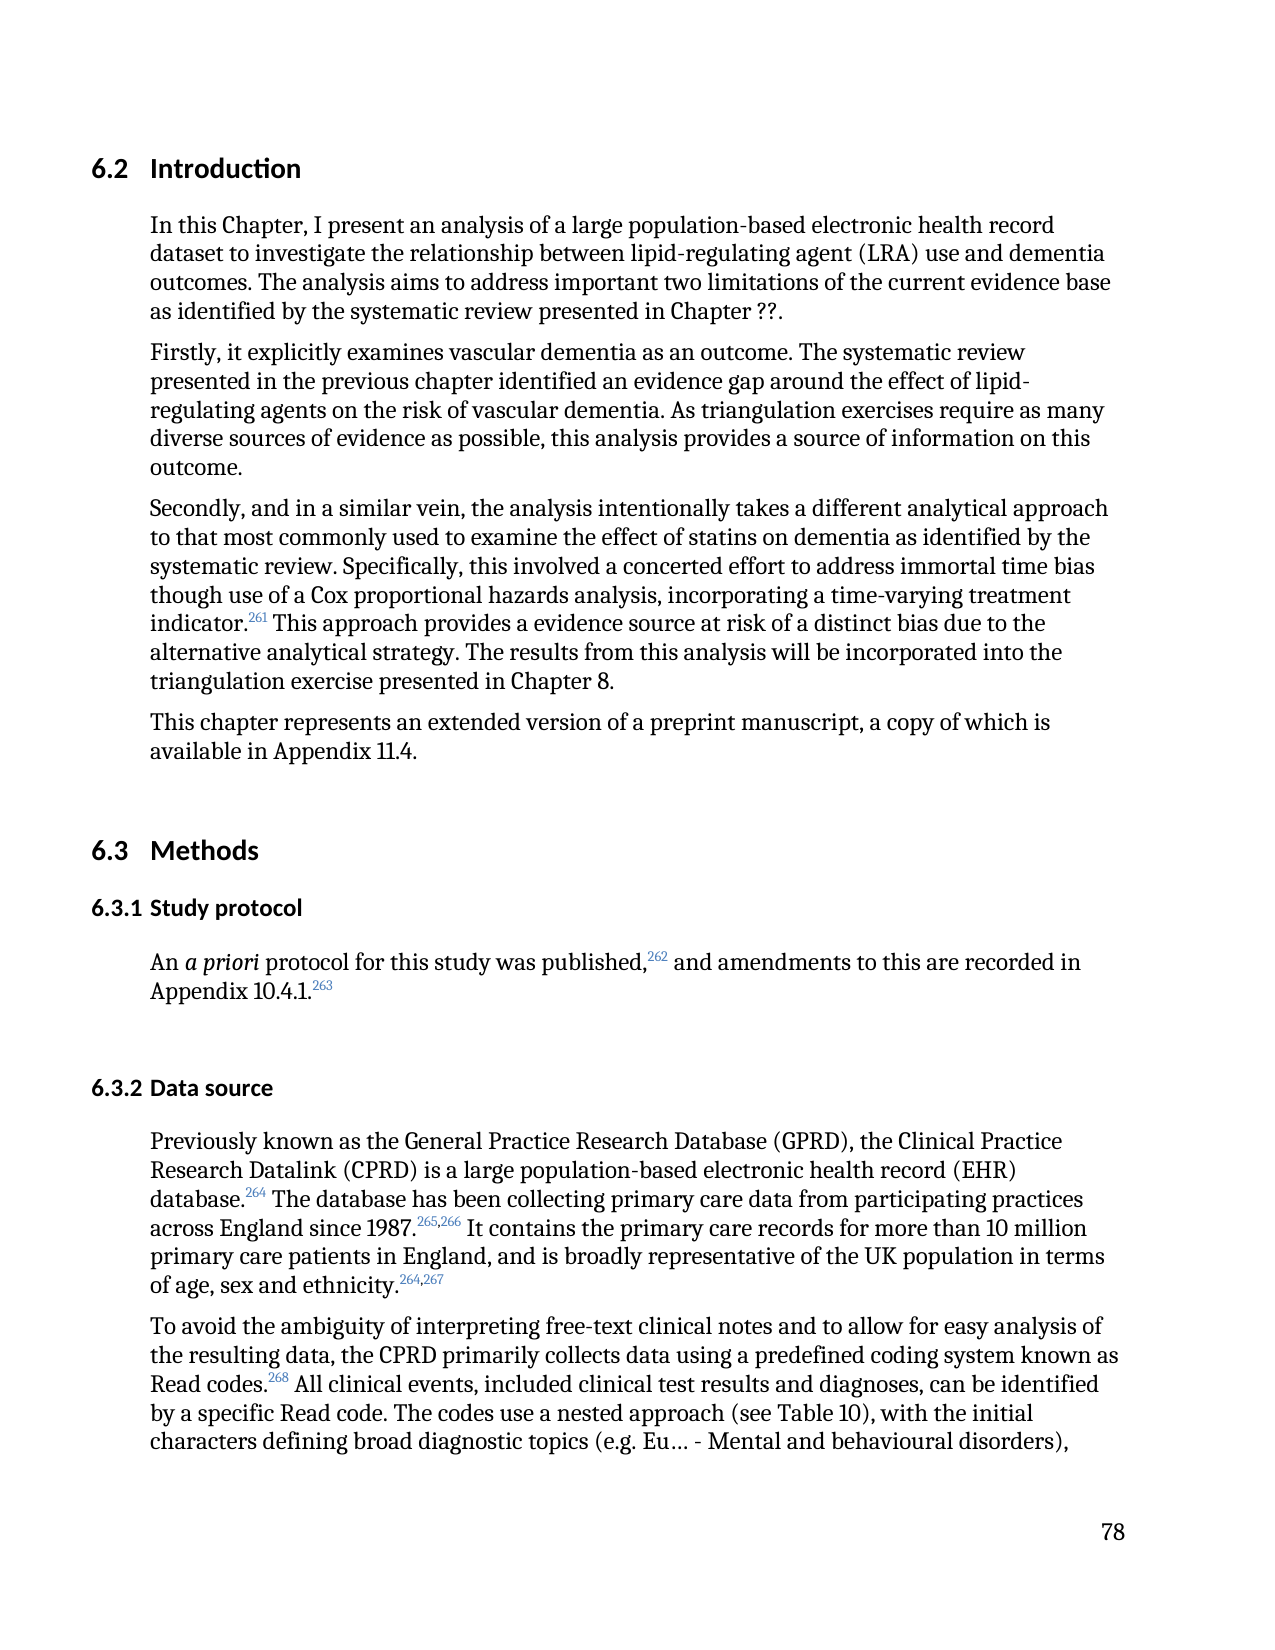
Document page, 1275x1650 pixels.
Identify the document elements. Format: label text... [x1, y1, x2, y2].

text This chapter represents an extended version of a preprint manuscript, a copy of which is available in Appendix 11.4. [150, 708, 1125, 766]
text An a priori protocol for this study was published,262 and amendments to this are recorded in Appendix 10.4.1.263 [150, 948, 1125, 1006]
subtitle Study protocol [91, 892, 1125, 923]
text Previously known as the General Practice Research Database (GPRD), the Clinical Practice Research Datalink (CPRD) is a large population-based electronic health record (EHR) database.264 The database has been collecting primary care data from participating practices across England since 1987.265,266 It contains the primary care records for more than 10 million primary care patients in England, and is broadly representative of the UK population in terms of age, sex and ethnicity.264,267 [150, 1127, 1125, 1300]
subtitle Methods [91, 832, 1125, 867]
subtitle Data source [91, 1072, 1125, 1102]
text Firstly, it explicitly examines vascular dementia as an outcome. The systematic review presented in the previous chapter identified an evidence gap around the effect of lipid-regulating agents on the risk of vascular dementia. As triangulation exercises require as many diverse sources of evidence as possible, this analysis provides a source of information on this outcome. [150, 338, 1125, 482]
text In this Chapter, I present an analysis of a large population-based electronic health record dataset to investigate the relationship between lipid-regulating agent (LRA) use and dementia outcomes. The analysis aims to address important two limitations of the current evidence base as identified by the systematic review presented in Chapter ??. [150, 211, 1125, 326]
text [150, 1312, 1125, 1456]
text Secondly, and in a similar vein, the analysis intentionally takes a different analytical approach to that most commonly used to examine the effect of statins on dementia as identified by the systematic review. Specifically, this involved a concerted effort to address immortal time bias though use of a Cox proportional hazards analysis, incorporating a time-varying treatment indicator.261 This approach provides a evidence source at risk of a distinct bias due to the alternative analytical strategy. The results from this analysis will be incorporated into the triangulation exercise presented in Chapter 8. [150, 494, 1125, 696]
subtitle Introduction [91, 150, 1125, 186]
